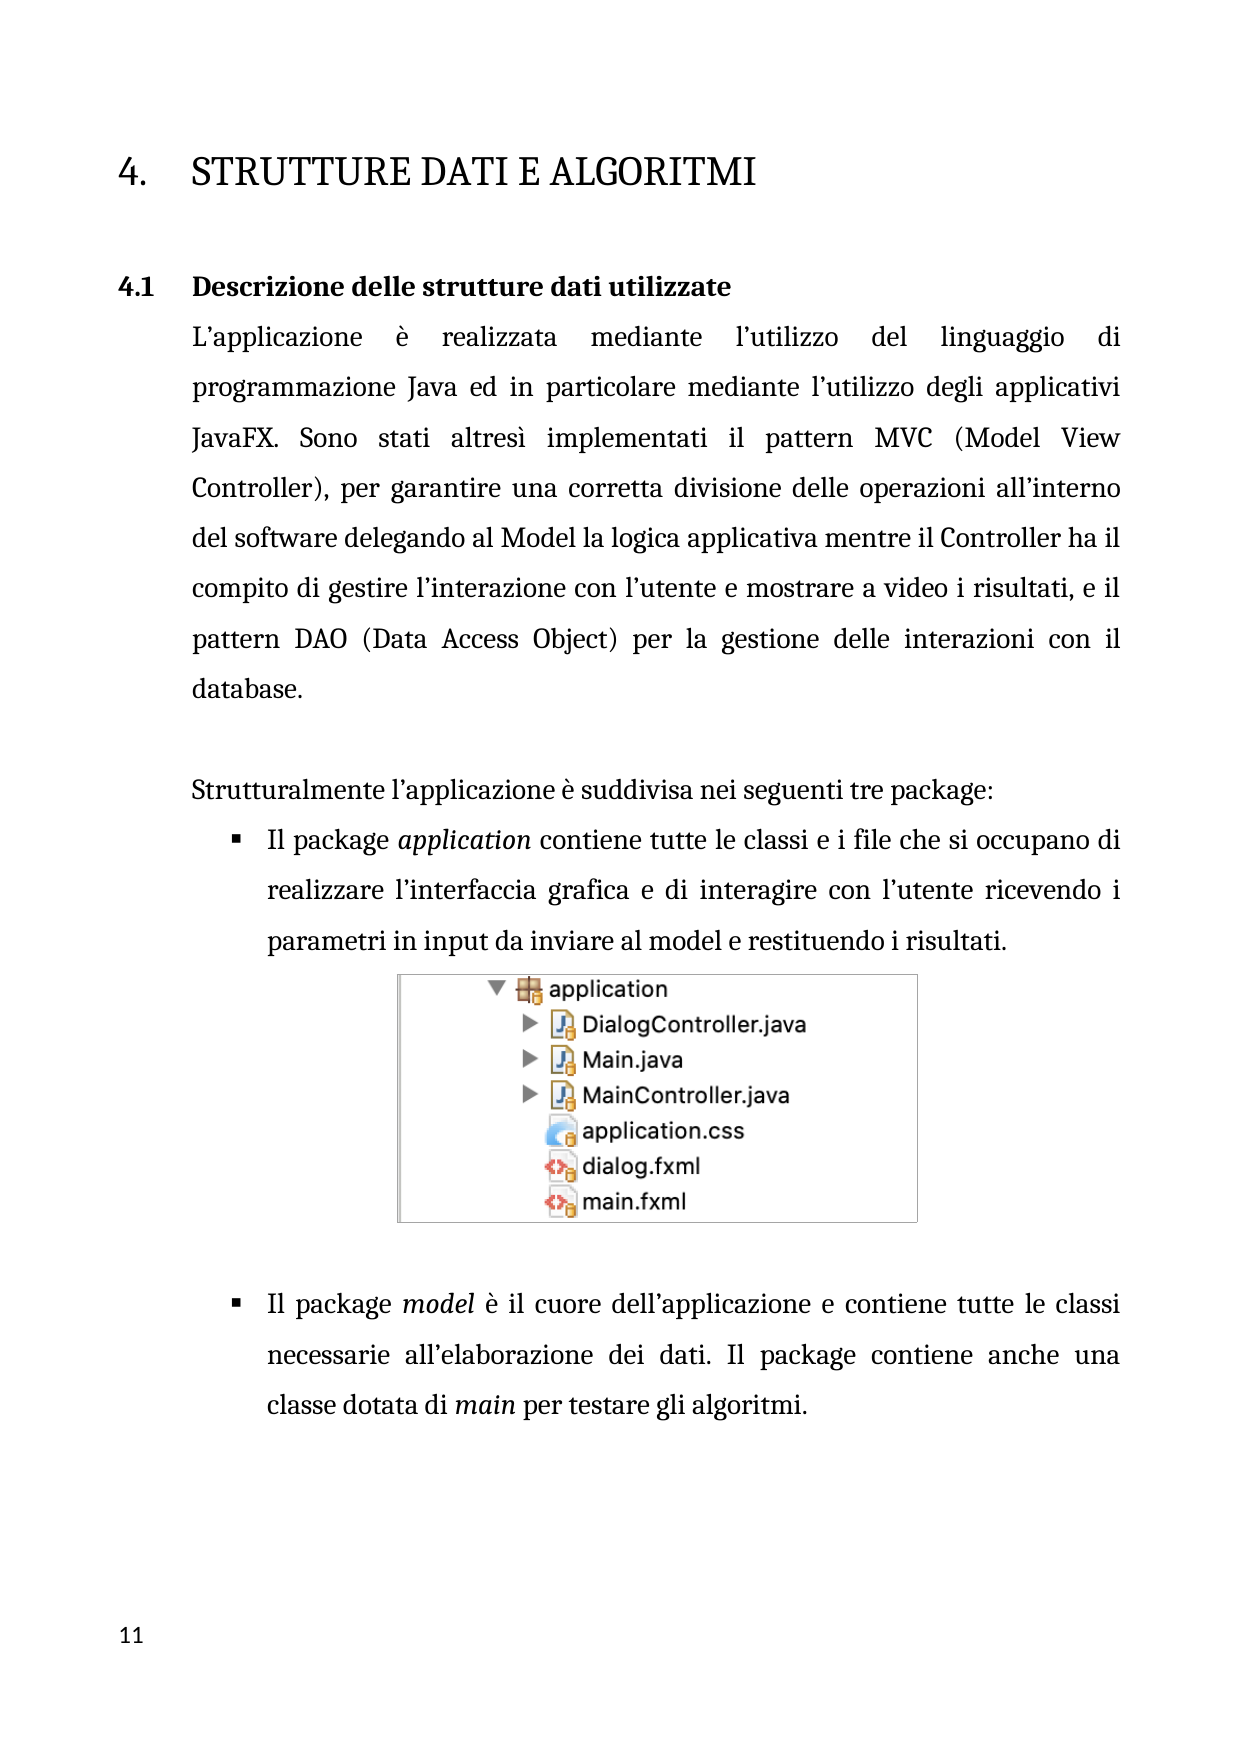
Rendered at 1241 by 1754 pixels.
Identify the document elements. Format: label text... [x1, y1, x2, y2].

picture [398, 975, 917, 1222]
text Strutturalmente l’applicazione è suddivisa nei seguenti tre package: [192, 773, 1122, 806]
text L’applicazione è realizzata mediante l’utilizzo del linguaggio di programmazione Java ed in particolare mediante l’utilizzo degli applicativi JavaFX. Sono stati altresì implementati il pattern MVC (Model View Controller), per garantire una corretta divisione delle operazioni all’interno del software delegando al Model la logica applicativa mentre il Controller ha il compito di gestire l’interazione con l’utente e mostrare a video i risultati, e il pattern DAO (Data Access Object) per la gestione delle interazioni con il database. [192, 320, 1122, 706]
text 4.1 Descrizione delle strutture dati utilizzate [118, 270, 1122, 303]
text 4. STRUTTURE DATI E ALGORITMI [118, 148, 1122, 196]
list Il package model è il cuore dell’applicazione e contiene tutte le classi necessarie all’elaborazione dei dati. Il package contiene anche una classe dotata di main per testare gli algoritmi. [229, 1288, 1122, 1422]
list Il package application contiene tutte le classi e i file che si occupano di realizzare l’interfaccia grafica e di interagire con l’utente ricevendo i parametri in input da inviare al model e restituendo i risultati. [229, 823, 1122, 957]
